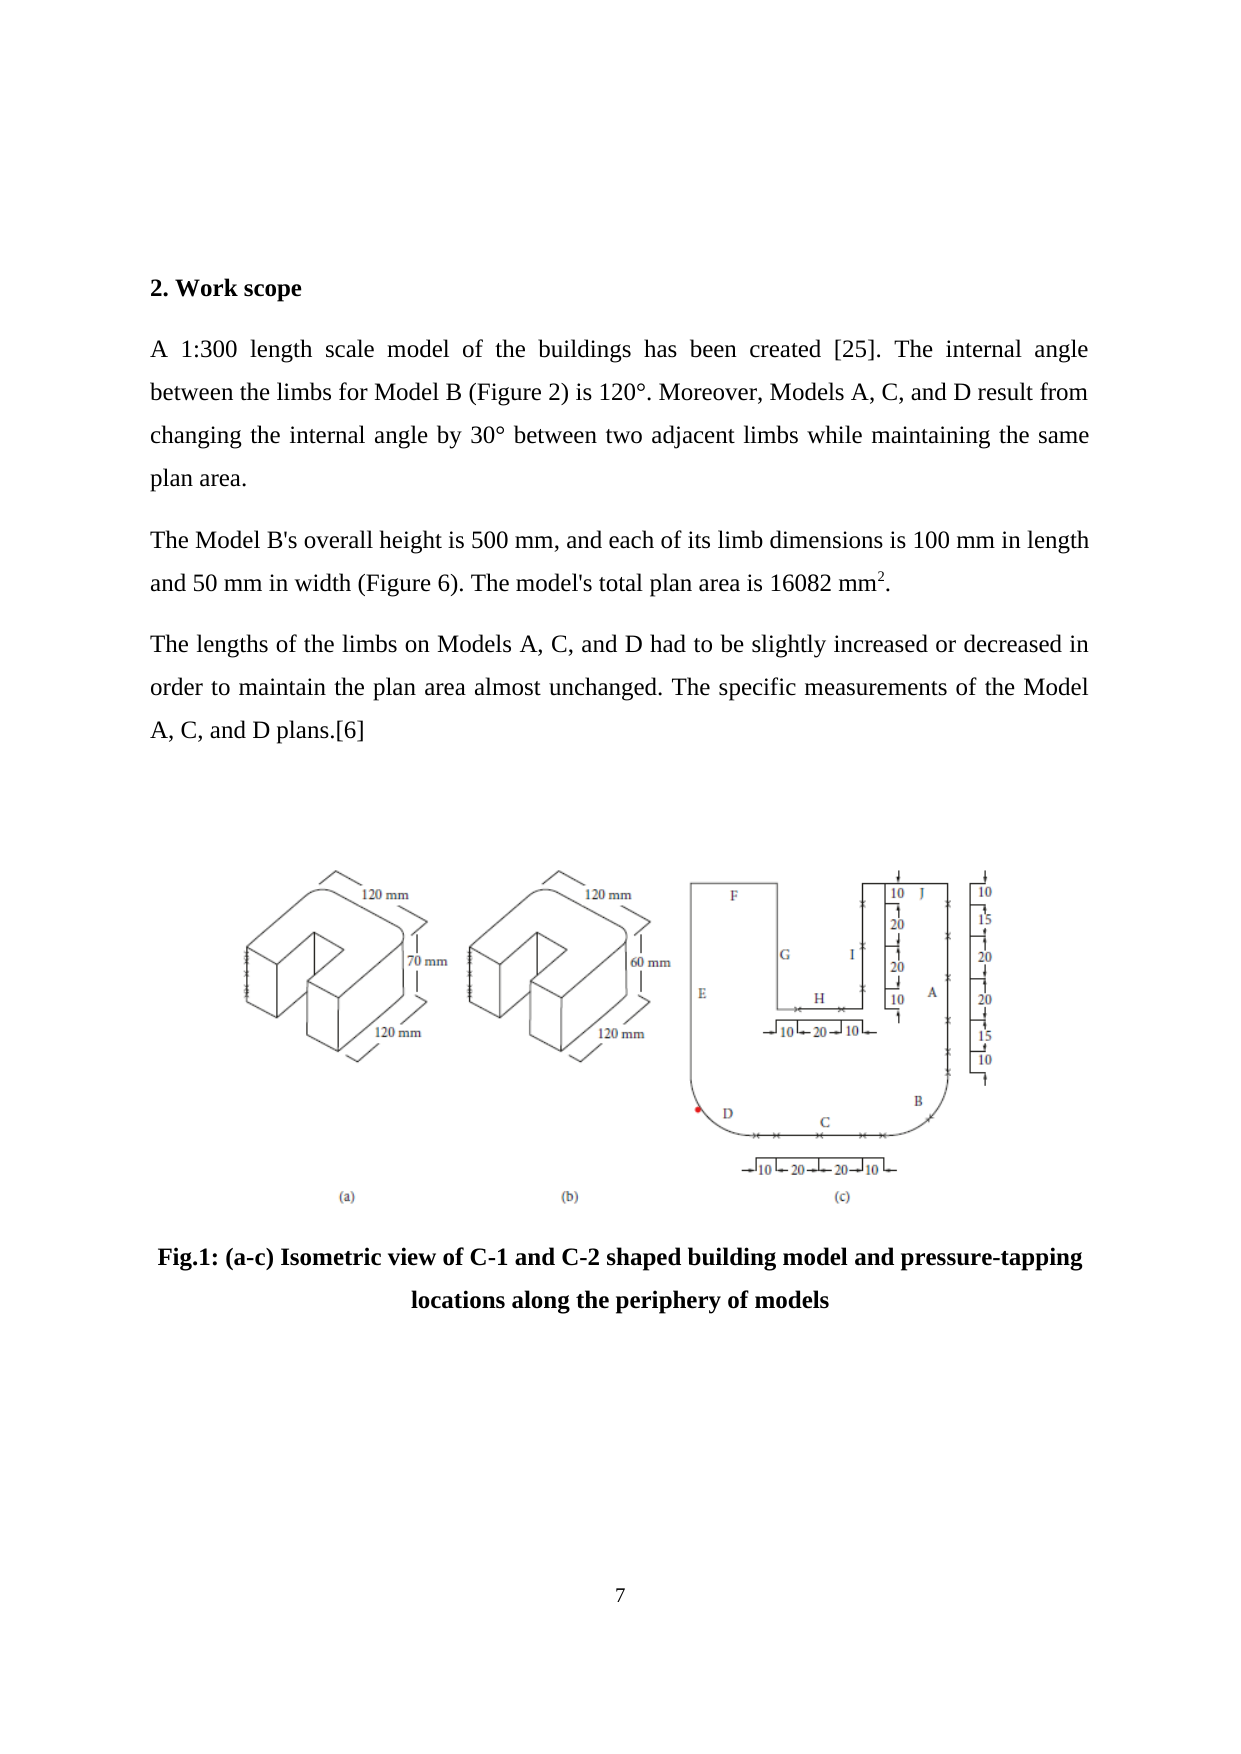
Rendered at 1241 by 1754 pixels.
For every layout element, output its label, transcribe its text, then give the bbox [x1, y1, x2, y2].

text Fig.1: (a-c) Isometric view of C-1 and C-2 shaped building model and pressure-tapping locations along the periphery of models [150, 1242, 1090, 1314]
text The Model B's overall height is 500 mm, and each of its limb dimensions is 100 mm in length and 50 mm in width (Figure 6). The model's total plan area is 16082 mm2. [150, 525, 1090, 597]
text A 1:300 length scale model of the buildings has been created [25]. The internal angle between the limbs for Model B (Figure 2) is 120°. Moreover, Models A, C, and D result from changing the internal angle by 30° between two adjacent limbs while maintaining the same plan area. [150, 334, 1090, 492]
picture [150, 838, 1090, 1210]
text The lengths of the limbs on Models A, C, and D had to be slightly increased or decreased in order to maintain the plan area almost unchanged. The specific measurements of the Model A, C, and D plans.[6] [150, 629, 1090, 744]
text 2. Work scope [150, 273, 1090, 301]
